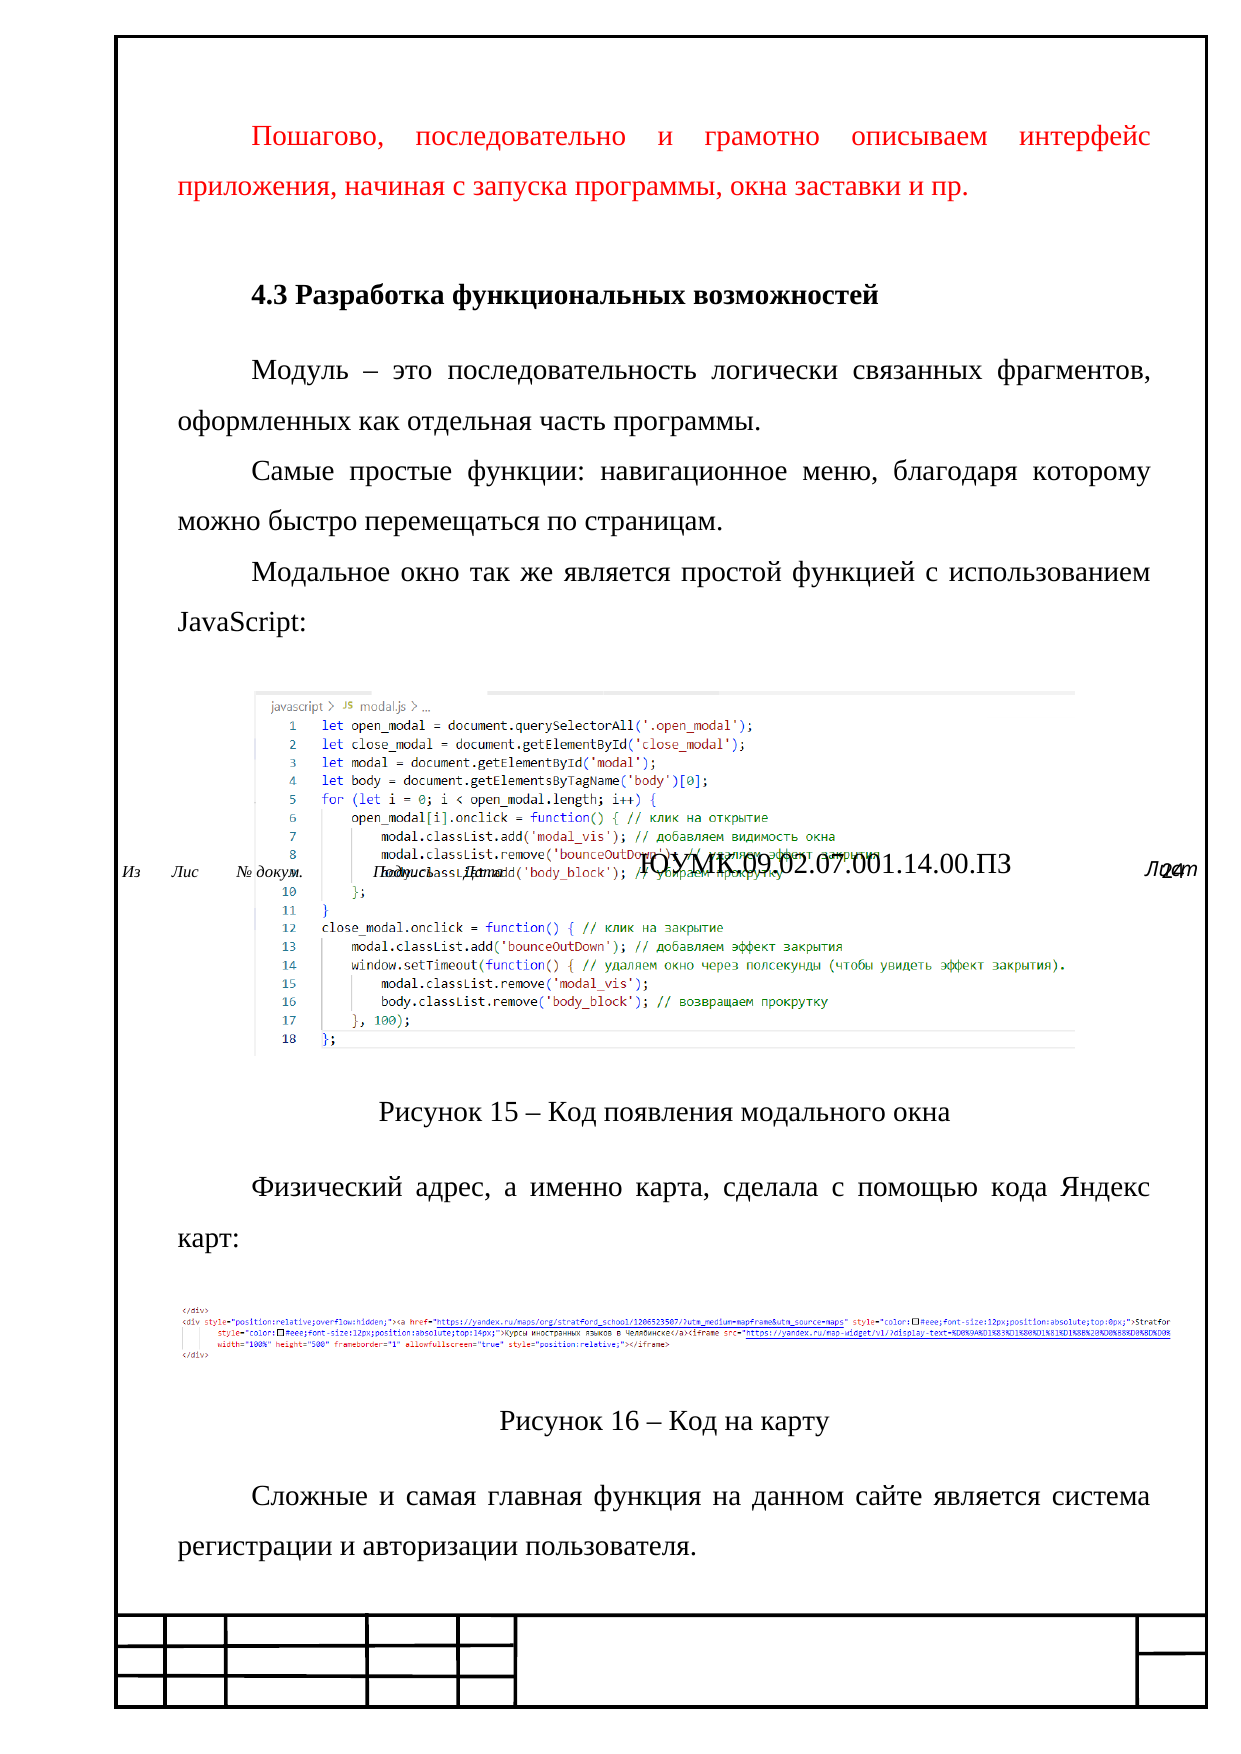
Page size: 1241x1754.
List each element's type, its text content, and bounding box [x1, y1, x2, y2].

picture [177, 1307, 1171, 1364]
list Самые простые функции: навигационное меню, благодаря которому можно быстро перемещаться по страницам. [177, 453, 1152, 537]
list Модуль – это последовательность логически связанных фрагментов, оформленных как отдельная часть программы. [177, 352, 1152, 436]
list Модальное окно так же является простой функцией с использованием JavaScript: [177, 554, 1152, 637]
list Рисунок 15 – Код появления модального окна [177, 1094, 1152, 1128]
text 4.3 Разработка функциональных возможностей [177, 277, 1152, 311]
list Пошагово, последовательно и грамотно описываем интерфейс приложения, начиная с запуска программы, окна заставки и пр. [177, 118, 1152, 202]
list Рисунок 16 – Код на карту [177, 1403, 1152, 1436]
list Сложные и самая главная функция на данном сайте является система регистрации и авторизации пользователя. [177, 1478, 1152, 1562]
list Физический адрес, а именно карта, сделала с помощью кода Яндекс карт: [177, 1169, 1152, 1253]
picture [254, 691, 1075, 1056]
